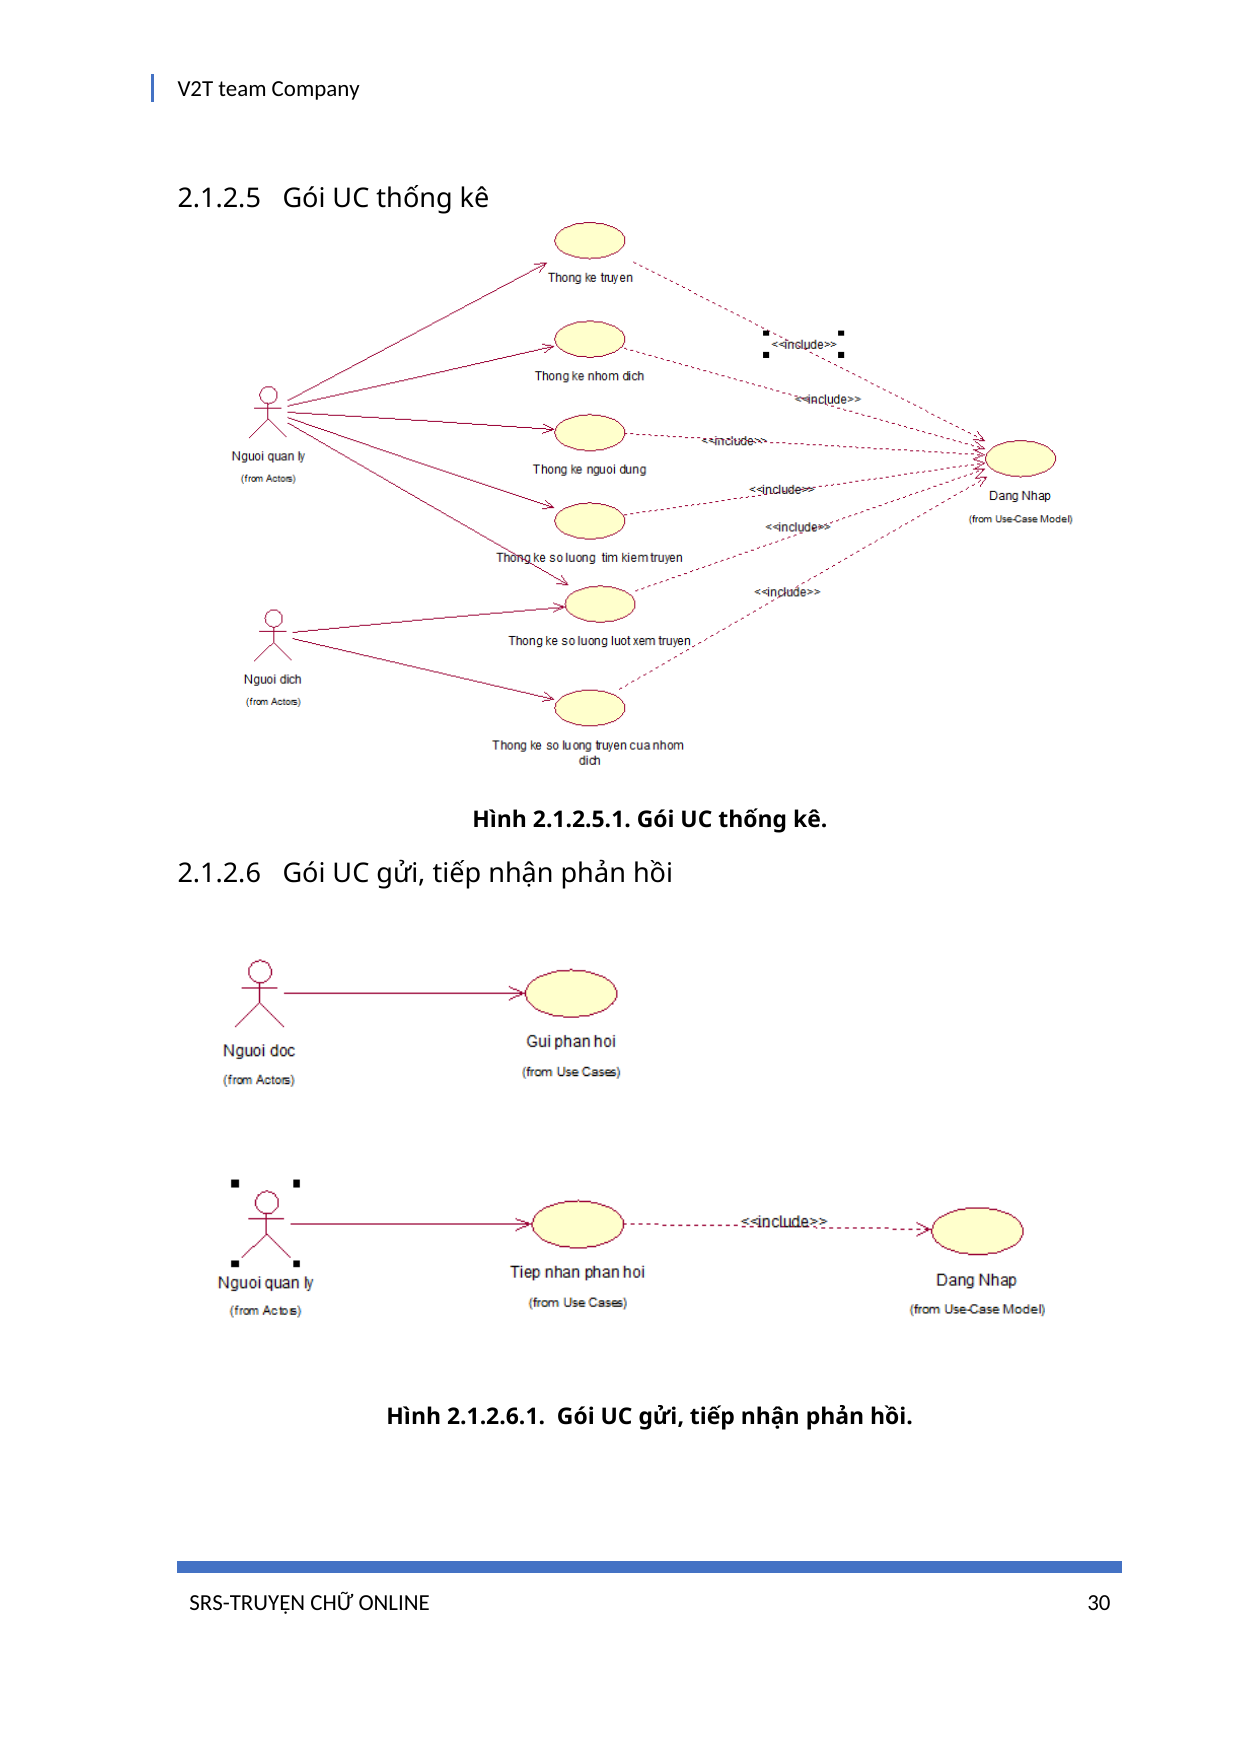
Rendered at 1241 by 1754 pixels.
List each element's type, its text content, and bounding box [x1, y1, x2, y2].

subtitle Gói UC thống kê [177, 179, 1122, 216]
subtitle Gói UC gửi, tiếp nhận phản hồi [177, 853, 1122, 890]
text Hình 2.1.2.6.1. Gói UC gửi, tiếp nhận phản hồi. [177, 1400, 1122, 1431]
picture [177, 892, 1123, 1376]
text Hình 2.1.2.5.1. Gói UC thống kê. [177, 803, 1122, 834]
picture [177, 218, 1123, 778]
